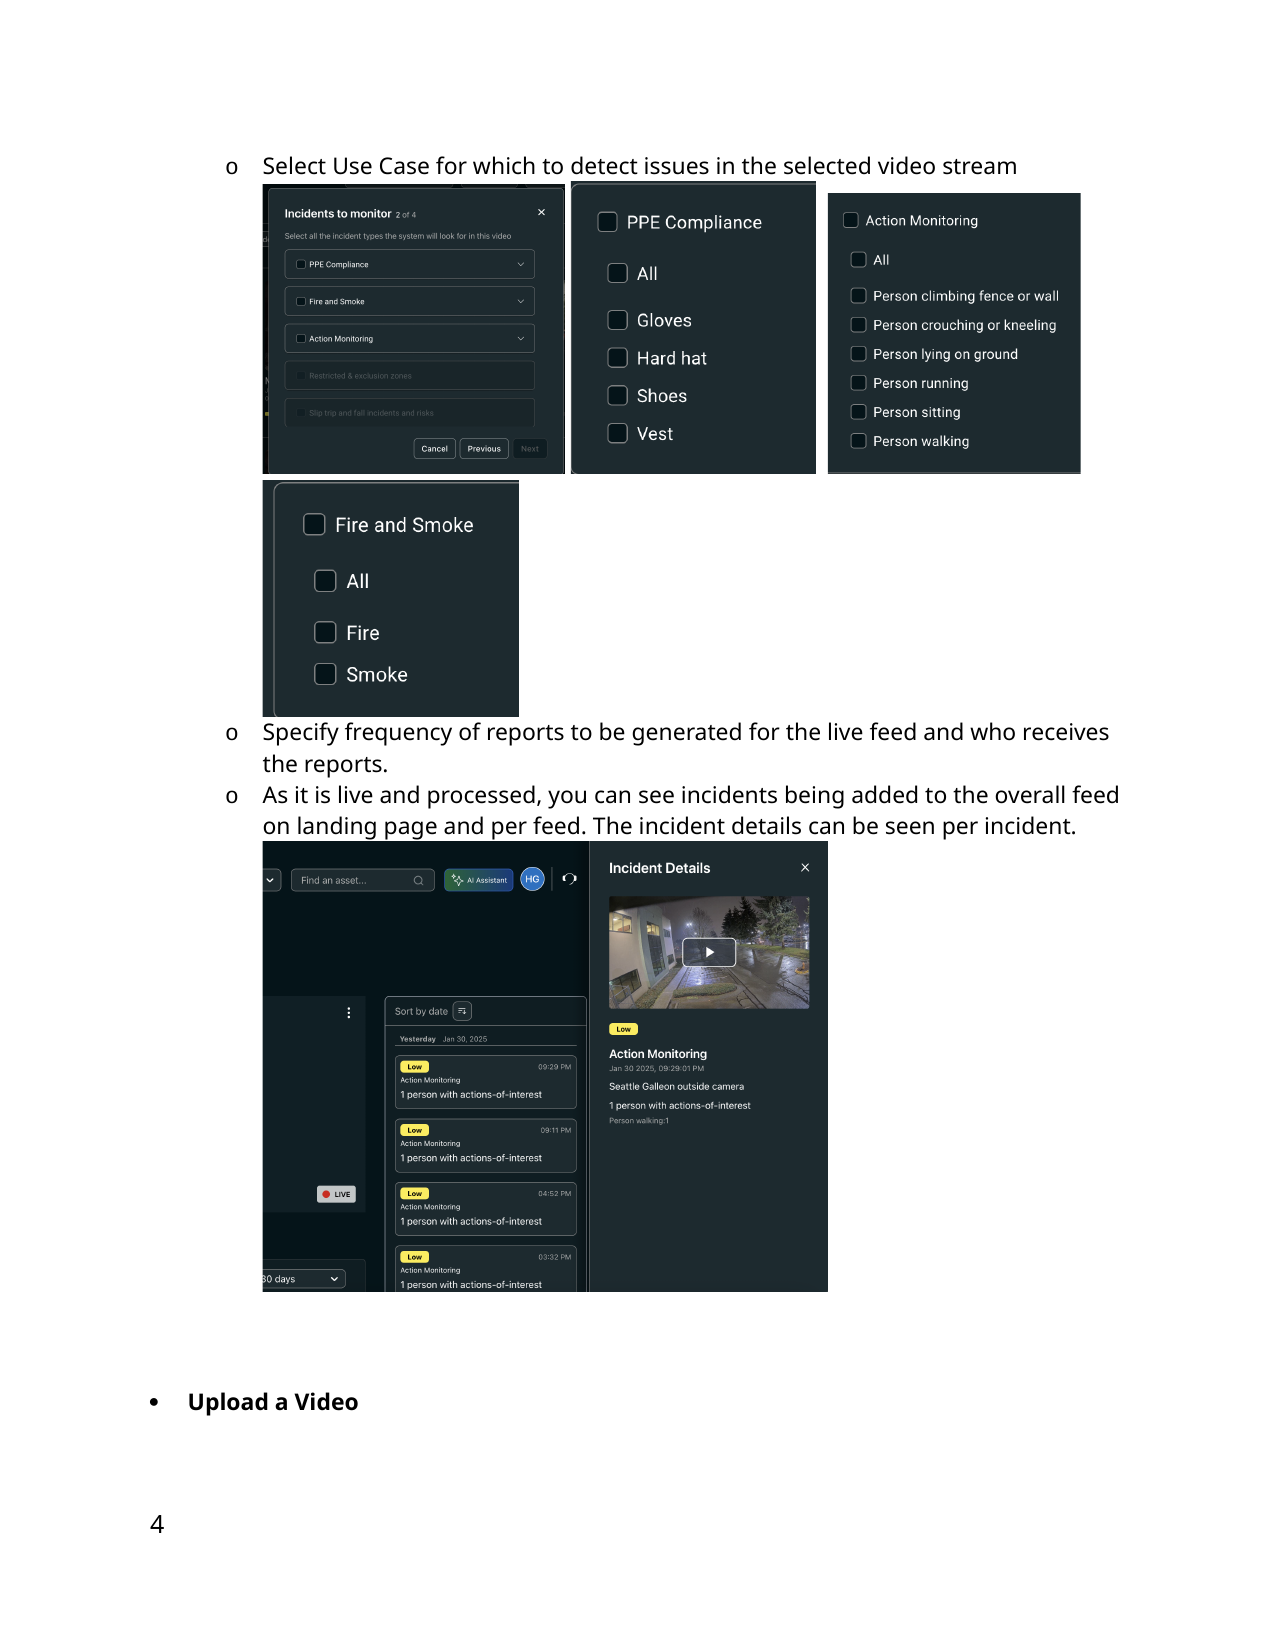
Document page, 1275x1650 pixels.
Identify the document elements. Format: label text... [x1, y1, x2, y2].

picture [827, 193, 1081, 474]
picture [262, 841, 828, 1292]
picture [262, 480, 519, 717]
picture [570, 181, 816, 474]
list Upload a Video [150, 1386, 1125, 1417]
picture [262, 184, 565, 474]
list Specify frequency of reports to be generated for the live feed and who receives the reports. [225, 716, 1125, 779]
